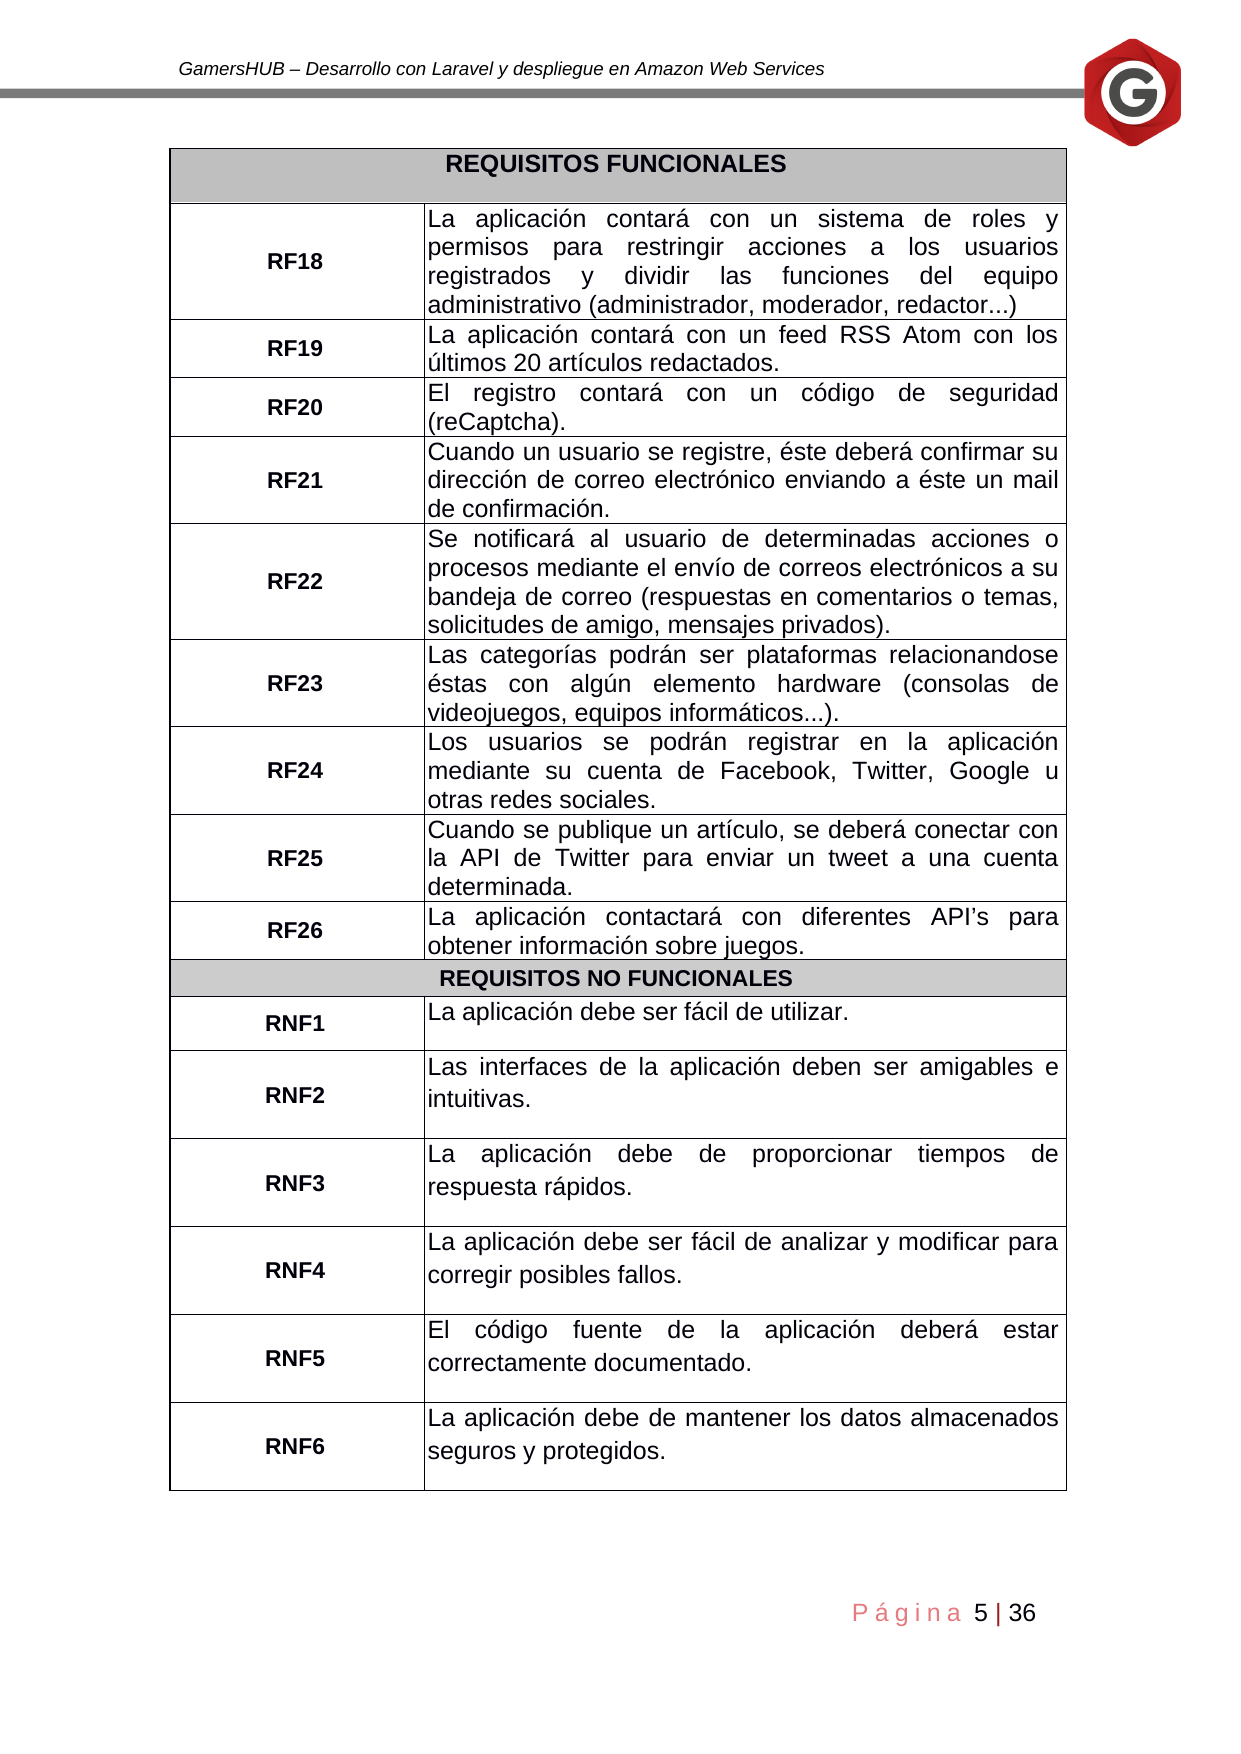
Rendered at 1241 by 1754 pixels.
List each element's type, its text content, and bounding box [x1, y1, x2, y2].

table_cell RF25 [171, 815, 424, 901]
table_cell Las categorías podrán ser plataformas relacionandose éstas con algún elemento hardware (consolas de videojuegos, equipos informáticos...). [425, 640, 1066, 726]
table_cell Las interfaces de la aplicación deben ser amigables e intuitivas. [425, 1051, 1066, 1138]
table_cell REQUISITOS NO FUNCIONALES [171, 960, 1066, 996]
table_cell RNF3 [171, 1139, 424, 1226]
table_cell El código fuente de la aplicación deberá estar correctamente documentado. [425, 1315, 1066, 1402]
picture [1073, 33, 1192, 152]
table_cell La aplicación contará con un feed RSS Atom con los últimos 20 artículos redactados. [425, 320, 1066, 377]
table_cell La aplicación contará con un sistema de roles y permisos para restringir acciones a los usuarios registrados y dividir las funciones del equipo administrativo (administrador, moderador, redactor...) [425, 204, 1066, 318]
table_cell RF18 [171, 204, 424, 318]
table_cell RNF6 [171, 1403, 424, 1490]
table_cell RNF4 [171, 1227, 424, 1314]
table_cell Se notificará al usuario de determinadas acciones o procesos mediante el envío de correos electrónicos a su bandeja de correo (respuestas en comentarios o temas, solicitudes de amigo, mensajes privados). [425, 524, 1066, 639]
table_cell La aplicación debe ser fácil de utilizar. [425, 997, 1066, 1050]
table_cell Cuando se publique un artículo, se deberá conectar con la API de Twitter para enviar un tweet a una cuenta determinada. [425, 815, 1066, 901]
table_cell RF21 [171, 437, 424, 523]
table_cell La aplicación contactará con diferentes API’s para obtener información sobre juegos. [425, 902, 1066, 959]
table_cell La aplicación debe de proporcionar tiempos de respuesta rápidos. [425, 1139, 1066, 1226]
table_cell Cuando un usuario se registre, éste deberá confirmar su dirección de correo electrónico enviando a éste un mail de confirmación. [425, 437, 1066, 523]
table_cell RF20 [171, 378, 424, 436]
table_cell RF24 [171, 727, 424, 813]
table_cell RF19 [171, 320, 424, 377]
table_cell El registro contará con un código de seguridad (reCaptcha). [425, 378, 1066, 436]
table_header REQUISITOS FUNCIONALES [171, 149, 1066, 202]
table_cell RF23 [171, 640, 424, 726]
table_cell La aplicación debe de mantener los datos almacenados seguros y protegidos. [425, 1403, 1066, 1490]
table_cell RNF5 [171, 1315, 424, 1402]
table_cell Los usuarios se podrán registrar en la aplicación mediante su cuenta de Facebook, Twitter, Google u otras redes sociales. [425, 727, 1066, 813]
table_cell RNF1 [171, 997, 424, 1050]
table_cell RF22 [171, 524, 424, 639]
table_cell La aplicación debe ser fácil de analizar y modificar para corregir posibles fallos. [425, 1227, 1066, 1314]
table_cell RNF2 [171, 1051, 424, 1138]
table_cell RF26 [171, 902, 424, 959]
